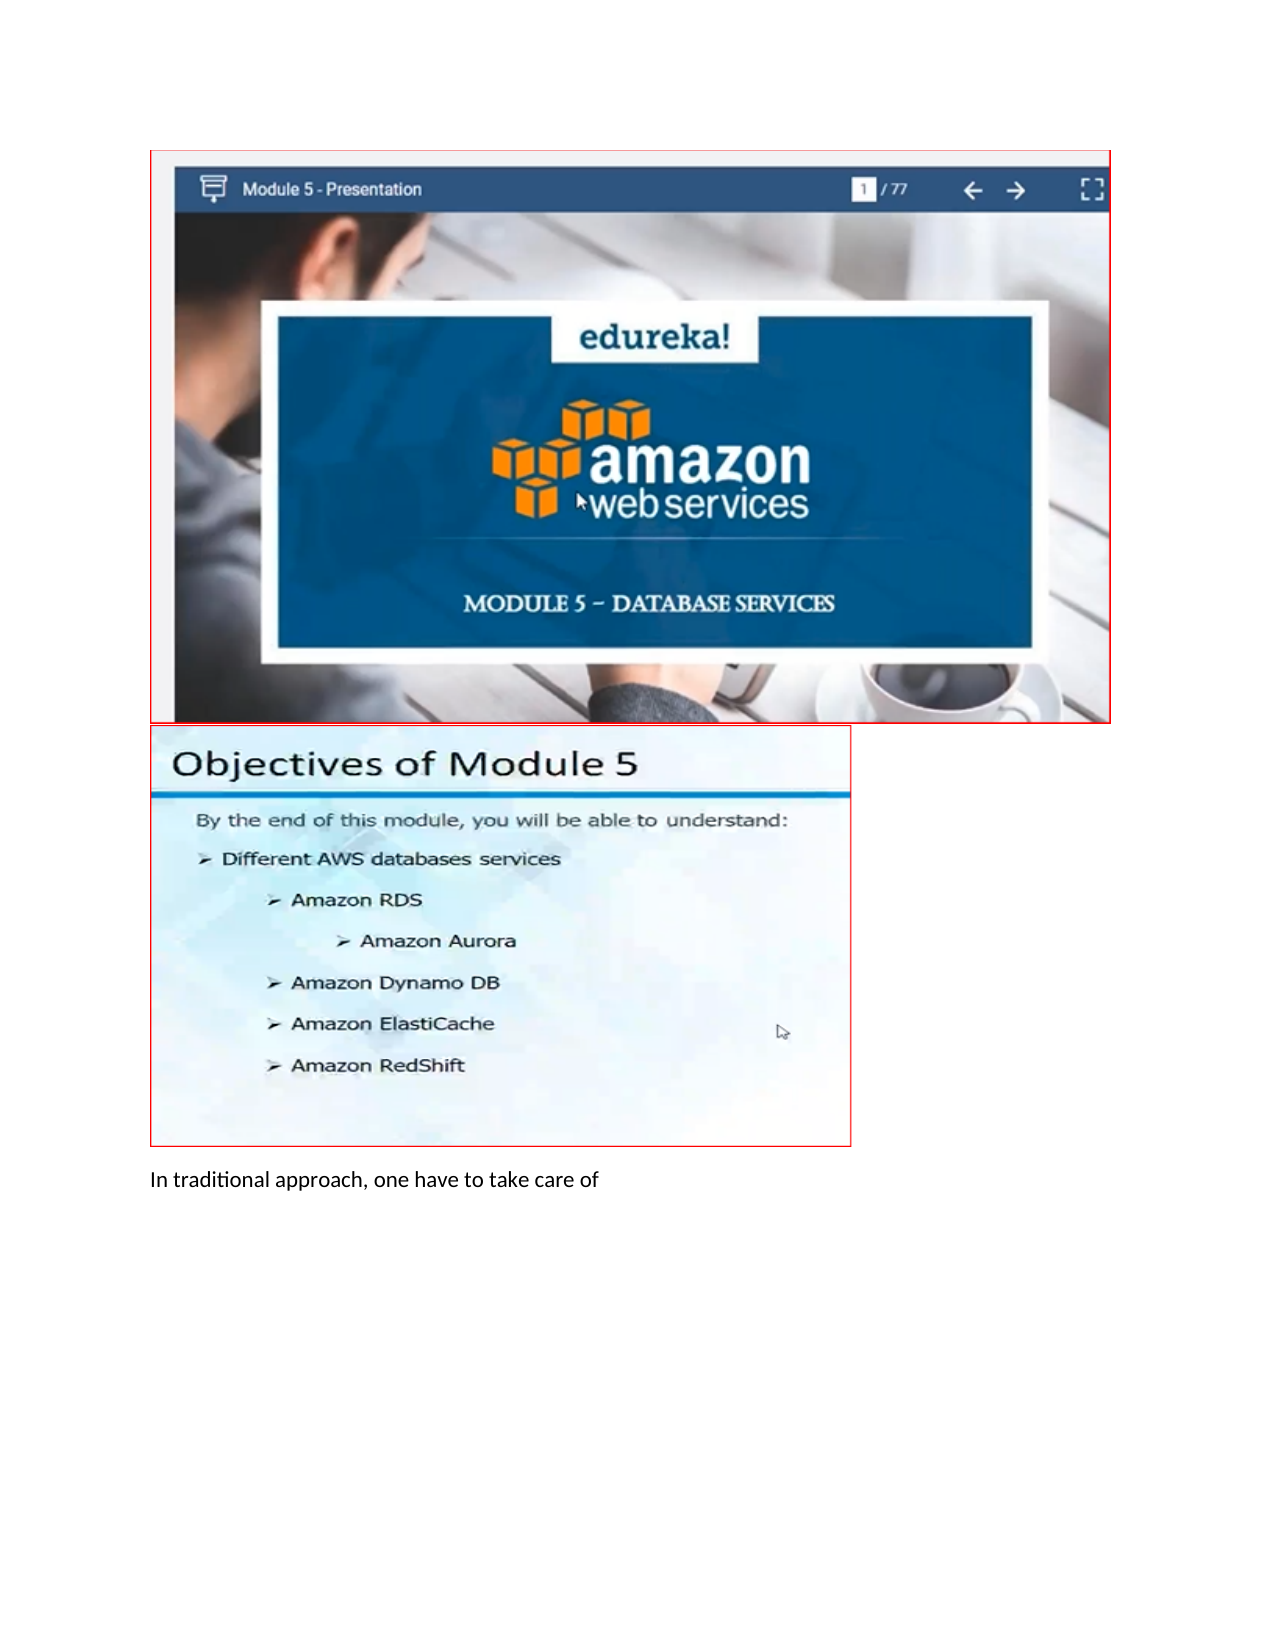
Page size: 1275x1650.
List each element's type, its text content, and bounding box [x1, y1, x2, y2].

text In traditional approach, one have to take care of [150, 1165, 1125, 1193]
picture [150, 150, 1111, 724]
picture [150, 725, 852, 1147]
